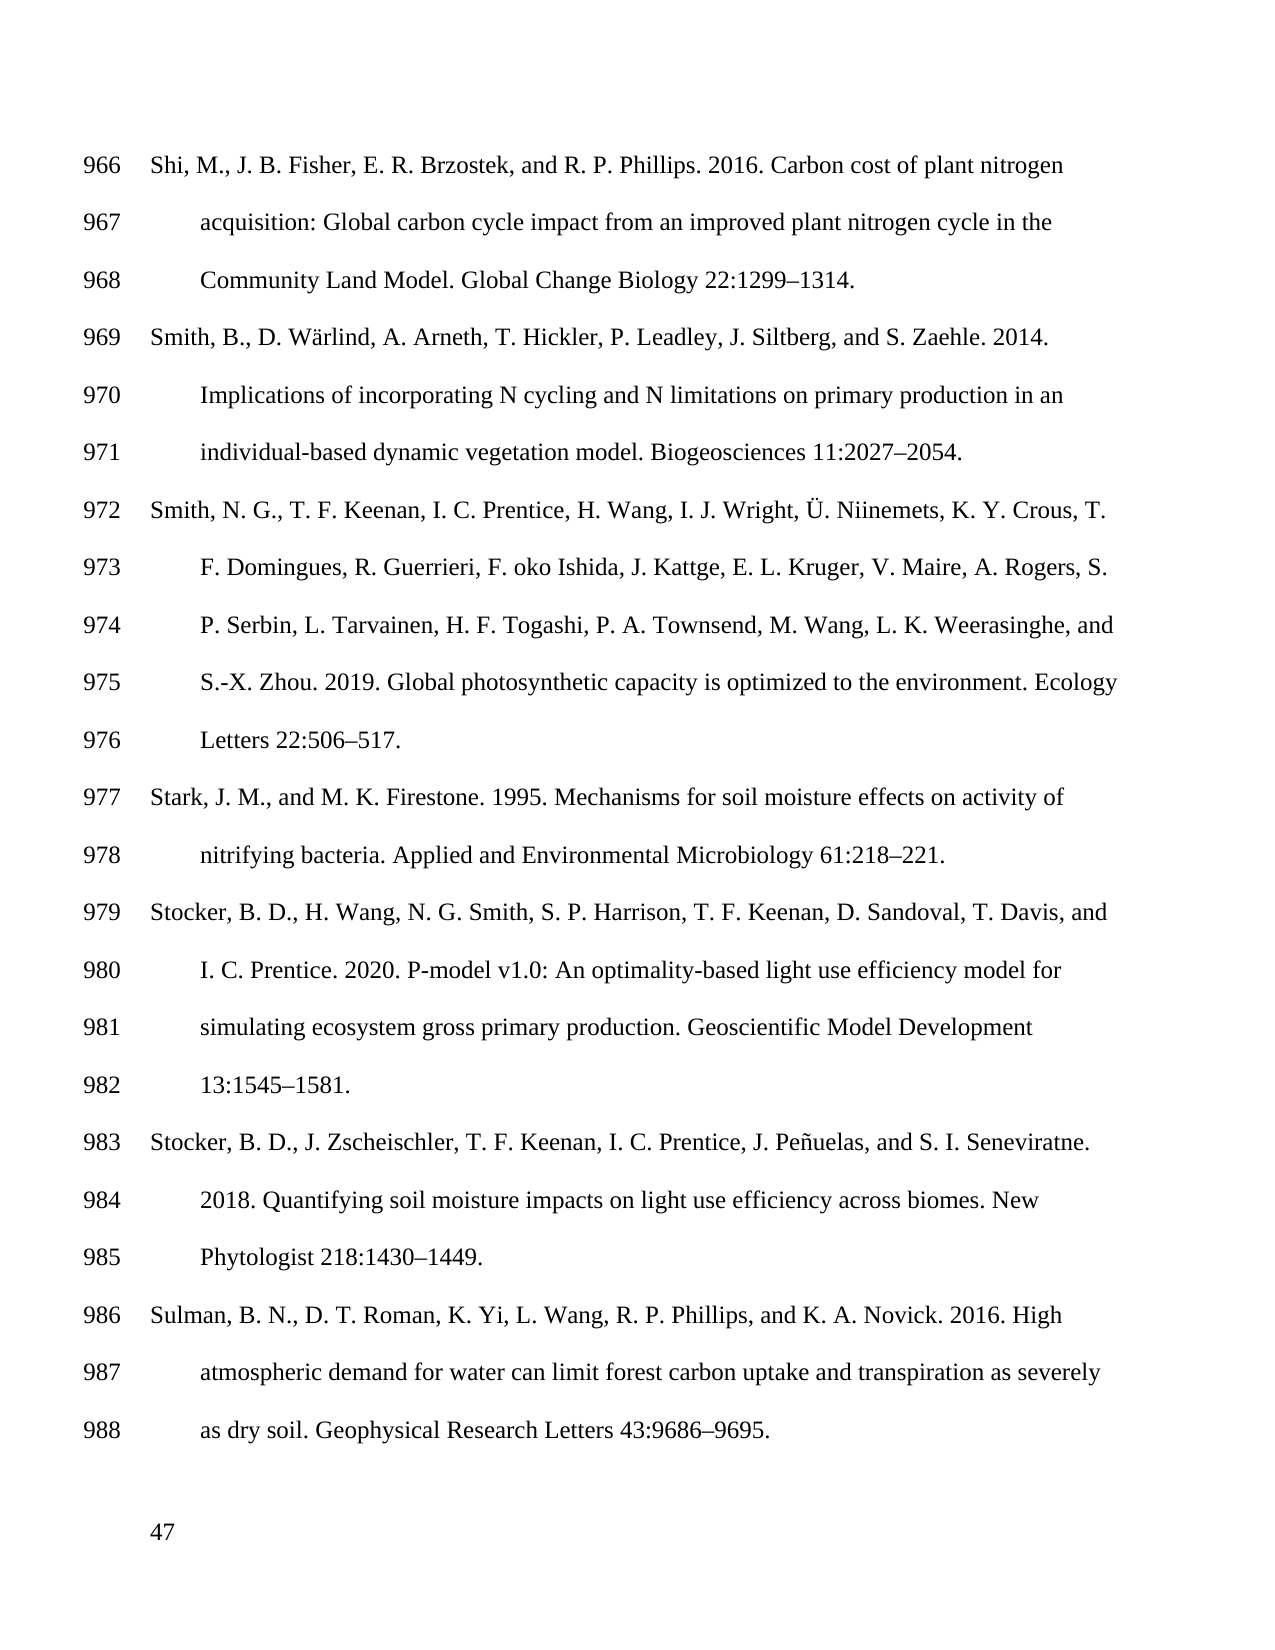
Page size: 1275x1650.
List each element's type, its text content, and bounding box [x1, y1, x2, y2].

text Stocker, B. D., H. Wang, N. G. Smith, S. P. Harrison, T. F. Keenan, D. Sandoval, T. Davis, and I. C. Prentice. 2020. P-model v1.0: An optimality-based light use efficiency model for simulating ecosystem gross primary production. Geoscientific Model Development 13:1545–1581. [150, 897, 1125, 1099]
text Stark, J. M., and M. K. Firestone. 1995. Mechanisms for soil moisture effects on activity of nitrifying bacteria. Applied and Environmental Microbiology 61:218–221. [150, 782, 1125, 869]
text Sulman, B. N., D. T. Roman, K. Yi, L. Wang, R. P. Phillips, and K. A. Novick. 2016. High atmospheric demand for water can limit forest carbon uptake and transpiration as severely as dry soil. Geophysical Research Letters 43:9686–9695. [150, 1300, 1125, 1444]
text Smith, N. G., T. F. Keenan, I. C. Prentice, H. Wang, I. J. Wright, Ü. Niinemets, K. Y. Crous, T. F. Domingues, R. Guerrieri, F. oko Ishida, J. Kattge, E. L. Kruger, V. Maire, A. Rogers, S. P. Serbin, L. Tarvainen, H. F. Togashi, P. A. Townsend, M. Wang, L. K. Weerasinghe, and S.-X. Zhou. 2019. Global photosynthetic capacity is optimized to the environment. Ecology Letters 22:506–517. [150, 495, 1125, 754]
text Shi, M., J. B. Fisher, E. R. Brzostek, and R. P. Phillips. 2016. Carbon cost of plant nitrogen acquisition: Global carbon cycle impact from an improved plant nitrogen cycle in the Community Land Model. Global Change Biology 22:1299–1314. [150, 150, 1125, 294]
text Stocker, B. D., J. Zscheischler, T. F. Keenan, I. C. Prentice, J. Peñuelas, and S. I. Seneviratne. 2018. Quantifying soil moisture impacts on light use efficiency across biomes. New Phytologist 218:1430–1449. [150, 1127, 1125, 1271]
text Smith, B., D. Wärlind, A. Arneth, T. Hickler, P. Leadley, J. Siltberg, and S. Zaehle. 2014. Implications of incorporating N cycling and N limitations on primary production in an individual-based dynamic vegetation model. Biogeosciences 11:2027–2054. [150, 322, 1125, 466]
